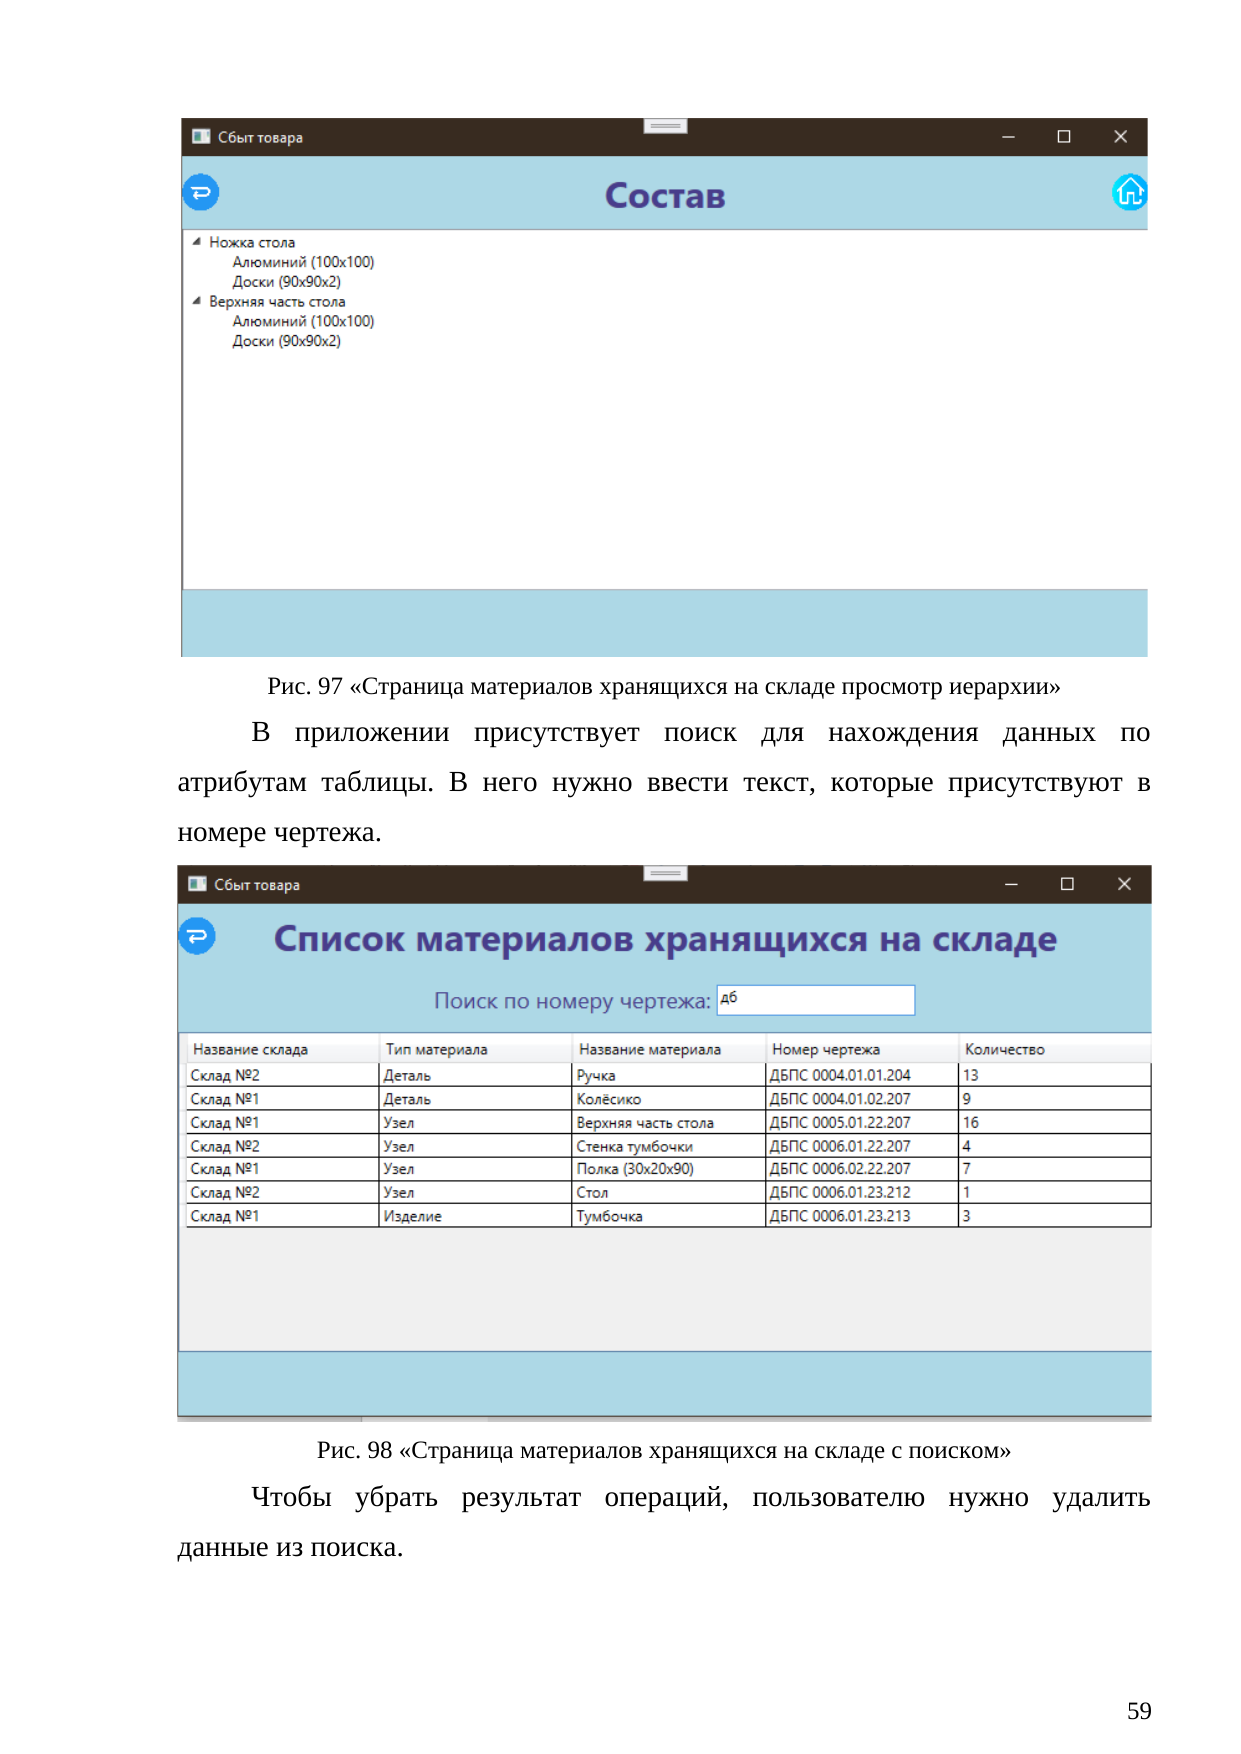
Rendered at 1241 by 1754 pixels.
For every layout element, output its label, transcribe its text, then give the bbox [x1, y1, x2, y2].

text Рис. 98 «Страница материалов хранящихся на складе с поиском» [177, 1436, 1152, 1464]
text В приложении присутствует поиск для нахождения данных по атрибутам таблицы. В него нужно ввести текст, которые присутствуют в номере чертежа. [177, 714, 1152, 848]
picture [177, 865, 1152, 1422]
picture [181, 118, 1148, 657]
text Чтобы убрать результат операций, пользователю нужно удалить данные из поиска. [177, 1479, 1152, 1563]
text Рис. 97 «Страница материалов хранящихся на складе просмотр иерархии» [177, 671, 1152, 699]
